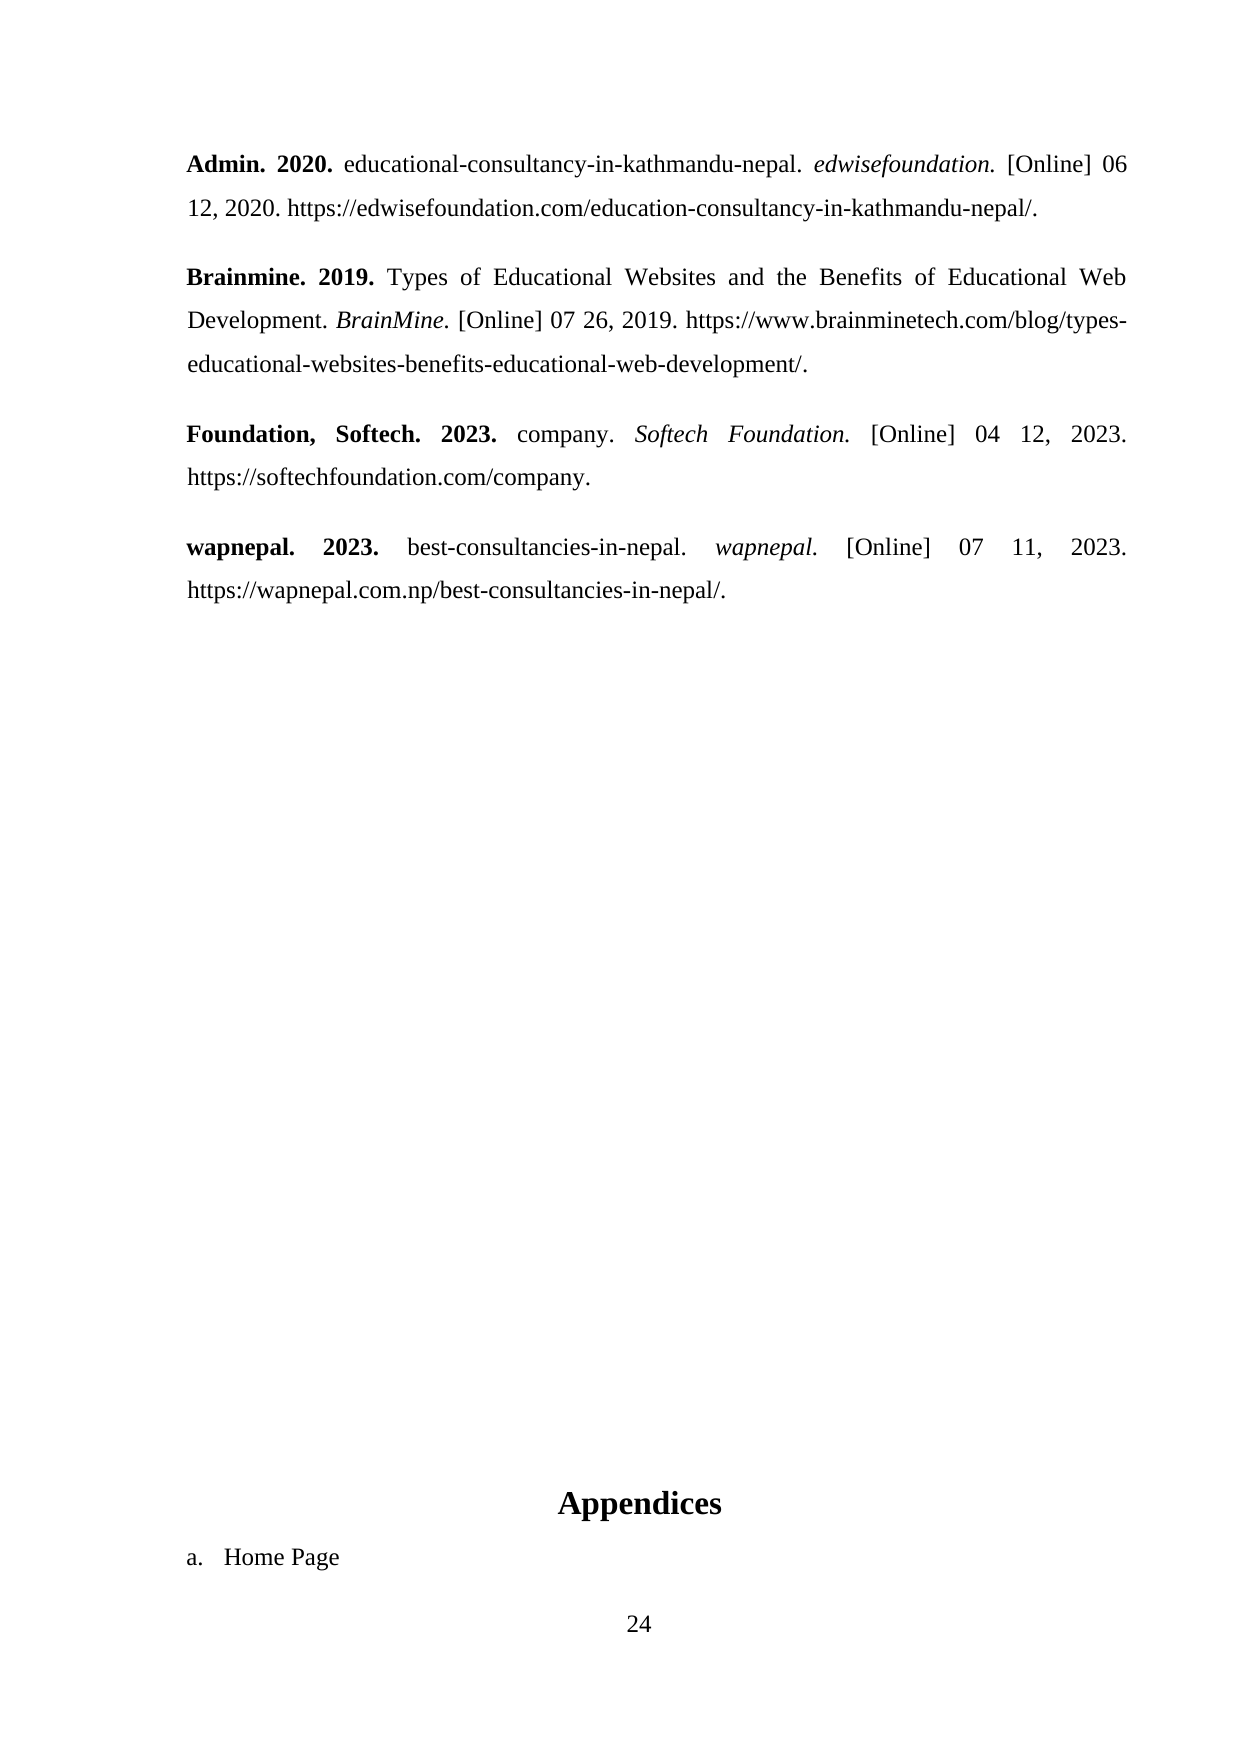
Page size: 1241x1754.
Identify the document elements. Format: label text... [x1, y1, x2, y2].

subtitle Appendices [150, 1483, 1129, 1522]
list Home Page [186, 1542, 1127, 1571]
